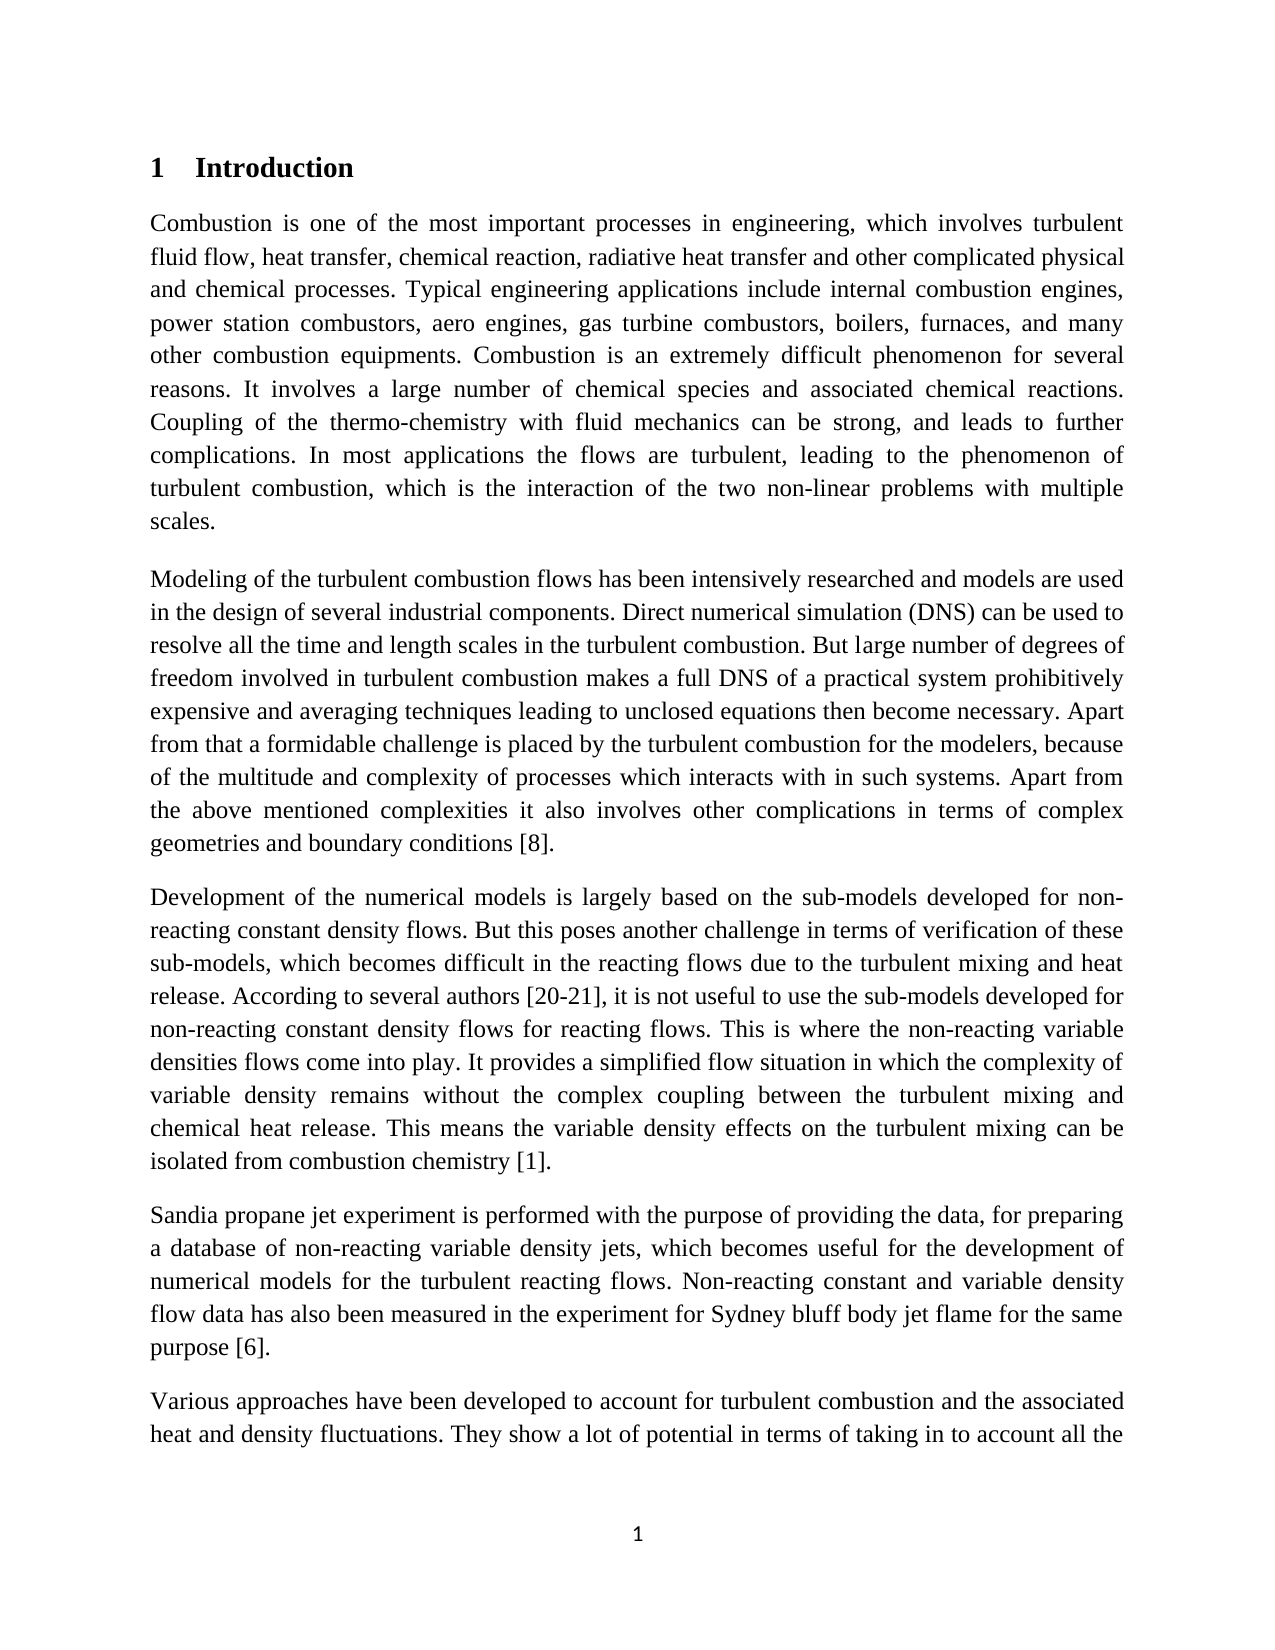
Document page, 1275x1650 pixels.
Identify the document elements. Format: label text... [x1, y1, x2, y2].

text Modeling of the turbulent combustion flows has been intensively researched and models are used in the design of several industrial components. Direct numerical simulation (DNS) can be used to resolve all the time and length scales in the turbulent combustion. But large number of degrees of freedom involved in turbulent combustion makes a full DNS of a practical system prohibitively expensive and averaging techniques leading to unclosed equations then become necessary. Apart from that a formidable challenge is placed by the turbulent combustion for the modelers, because of the multitude and complexity of processes which interacts with in such systems. Apart from the above mentioned complexities it also involves other complications in terms of complex geometries and boundary conditions [8]. [150, 564, 1125, 857]
text Sandia propane jet experiment is performed with the purpose of providing the data, for preparing a database of non-reacting variable density jets, which becomes useful for the development of numerical models for the turbulent reacting flows. Non-reacting constant and variable density flow data has also been measured in the experiment for Sydney bluff body jet flame for the same purpose [6]. [150, 1200, 1125, 1361]
text Development of the numerical models is largely based on the sub-models developed for non-reacting constant density flows. But this poses another challenge in terms of verification of these sub-models, which becomes difficult in the reacting flows due to the turbulent mixing and heat release. According to several authors [20-21], it is not useful to use the sub-models developed for non-reacting constant density flows for reacting flows. This is where the non-reacting variable densities flows come into play. It provides a simplified flow situation in which the complexity of variable density remains without the complex coupling between the turbulent mixing and chemical heat release. This means the variable density effects on the turbulent mixing can be isolated from combustion chemistry [1]. [150, 882, 1125, 1175]
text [150, 1386, 1125, 1447]
text Combustion is one of the most important processes in engineering, which involves turbulent fluid flow, heat transfer, chemical reaction, radiative heat transfer and other complicated physical and chemical processes. Typical engineering applications include internal combustion engines, power station combustors, aero engines, gas turbine combustors, boilers, furnaces, and many other combustion equipments. Combustion is an extremely difficult phenomenon for several reasons. It involves a large number of chemical species and associated chemical reactions. Coupling of the thermo-chemistry with fluid mechanics can be strong, and leads to further complications. In most applications the flows are turbulent, leading to the phenomenon of turbulent combustion, which is the interaction of the two non-linear problems with multiple scales. [150, 208, 1125, 534]
subtitle Introduction [150, 150, 1125, 183]
